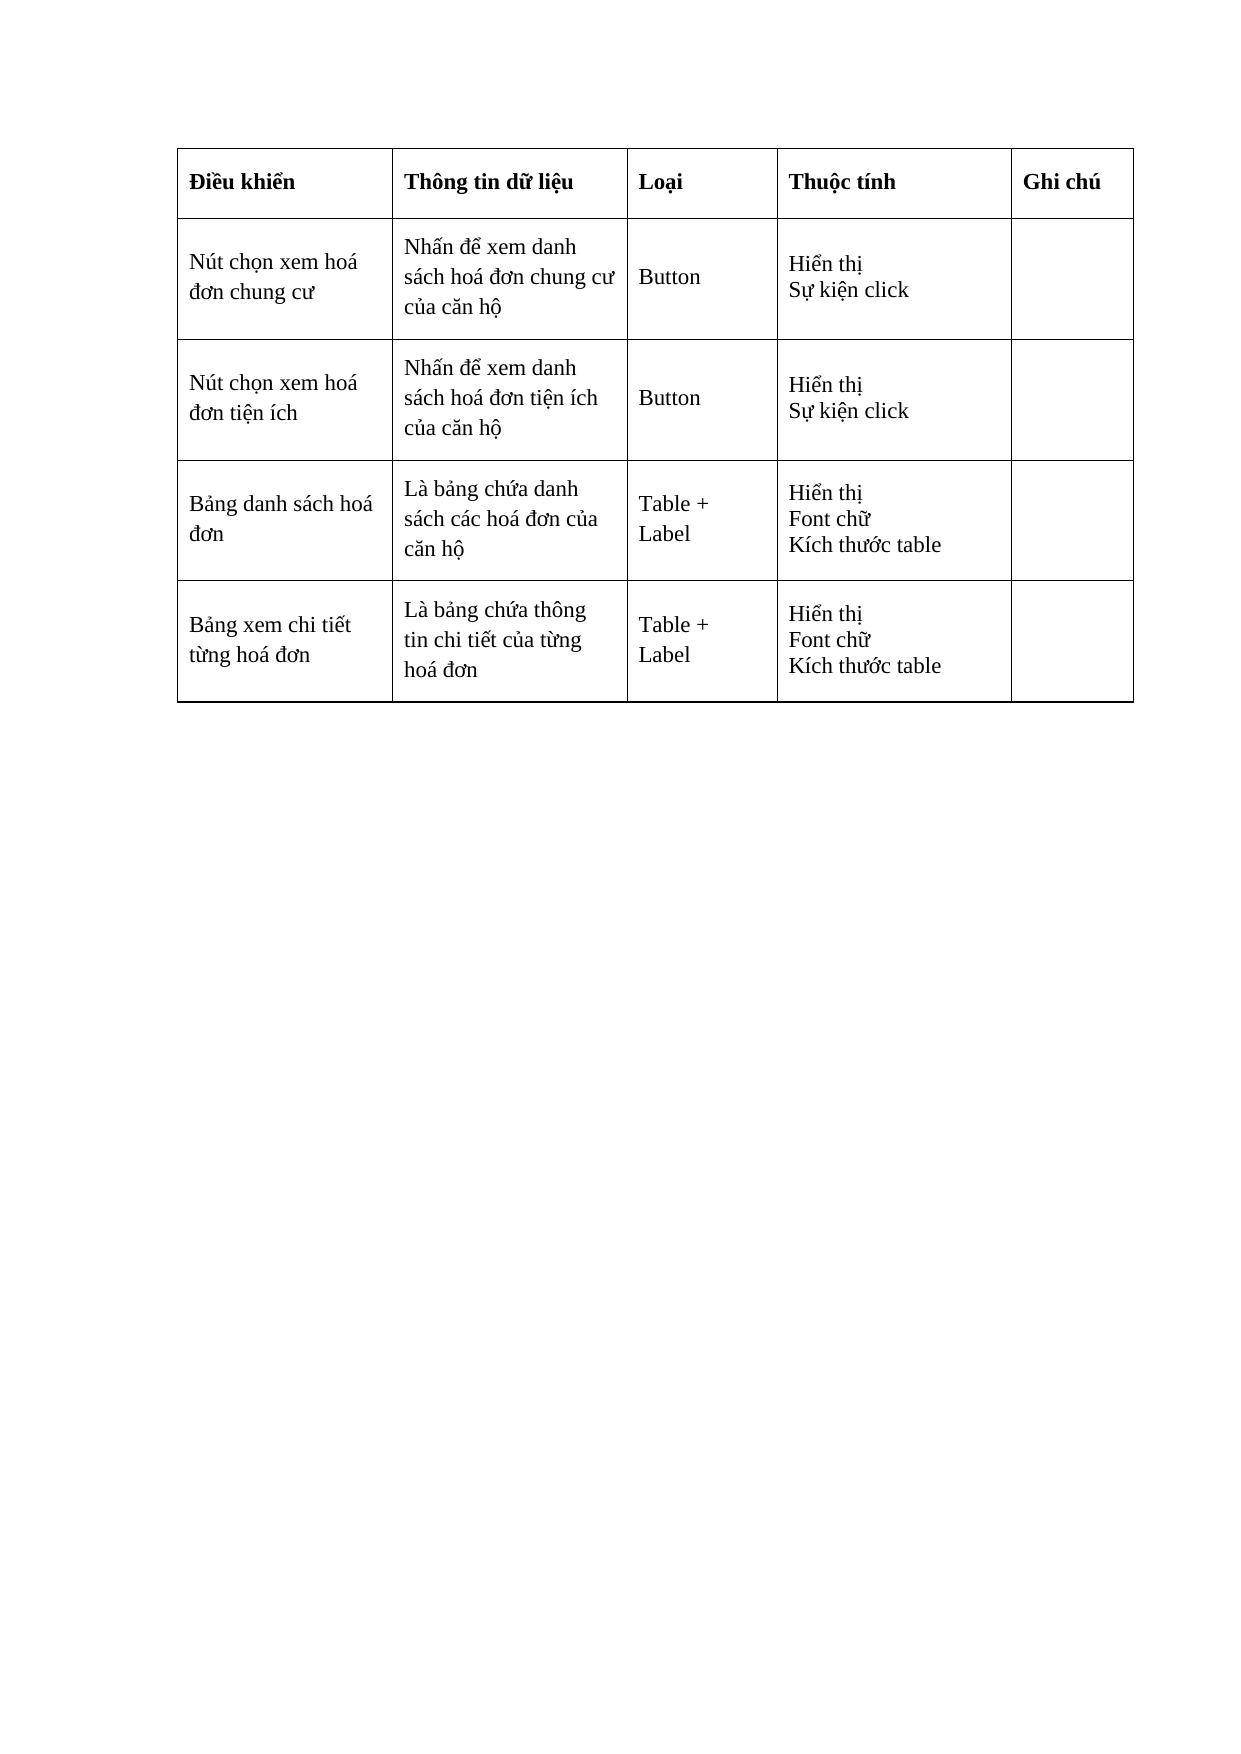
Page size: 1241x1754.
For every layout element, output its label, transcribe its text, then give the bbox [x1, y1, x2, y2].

table_cell Table + Label [628, 581, 777, 701]
table_cell Là bảng chứa thông tin chi tiết của từng hoá đơn [393, 581, 627, 701]
table_cell Table + Label [628, 461, 777, 580]
table_header Thuộc tính [778, 149, 1011, 218]
table_cell Nhấn để xem danh sách hoá đơn tiện ích của căn hộ [393, 340, 627, 459]
table_cell [1012, 340, 1133, 459]
table_cell Hiển thị Font chữ Kích thước table [778, 581, 1011, 701]
table_cell Nút chọn xem hoá đơn chung cư [178, 219, 392, 338]
table_cell [1012, 581, 1133, 701]
table_header Điều khiển [178, 149, 392, 218]
table_header Thông tin dữ liệu [393, 149, 627, 218]
table_cell Bảng danh sách hoá đơn [178, 461, 392, 580]
table_cell Button [628, 340, 777, 459]
table_cell Button [628, 219, 777, 338]
table_cell [1012, 461, 1133, 580]
table_cell Hiển thị Font chữ Kích thước table [778, 461, 1011, 580]
table_cell [1012, 219, 1133, 338]
table_cell Hiển thị Sự kiện click [778, 340, 1011, 459]
table_header Ghi chú [1012, 149, 1133, 218]
table_cell Bảng xem chi tiết từng hoá đơn [178, 581, 392, 701]
table_cell Là bảng chứa danh sách các hoá đơn của căn hộ [393, 461, 627, 580]
table_cell Nút chọn xem hoá đơn tiện ích [178, 340, 392, 459]
table_header Loại [628, 149, 777, 218]
table_cell Hiển thị Sự kiện click [778, 219, 1011, 338]
table_cell Nhấn để xem danh sách hoá đơn chung cư của căn hộ [393, 219, 627, 338]
